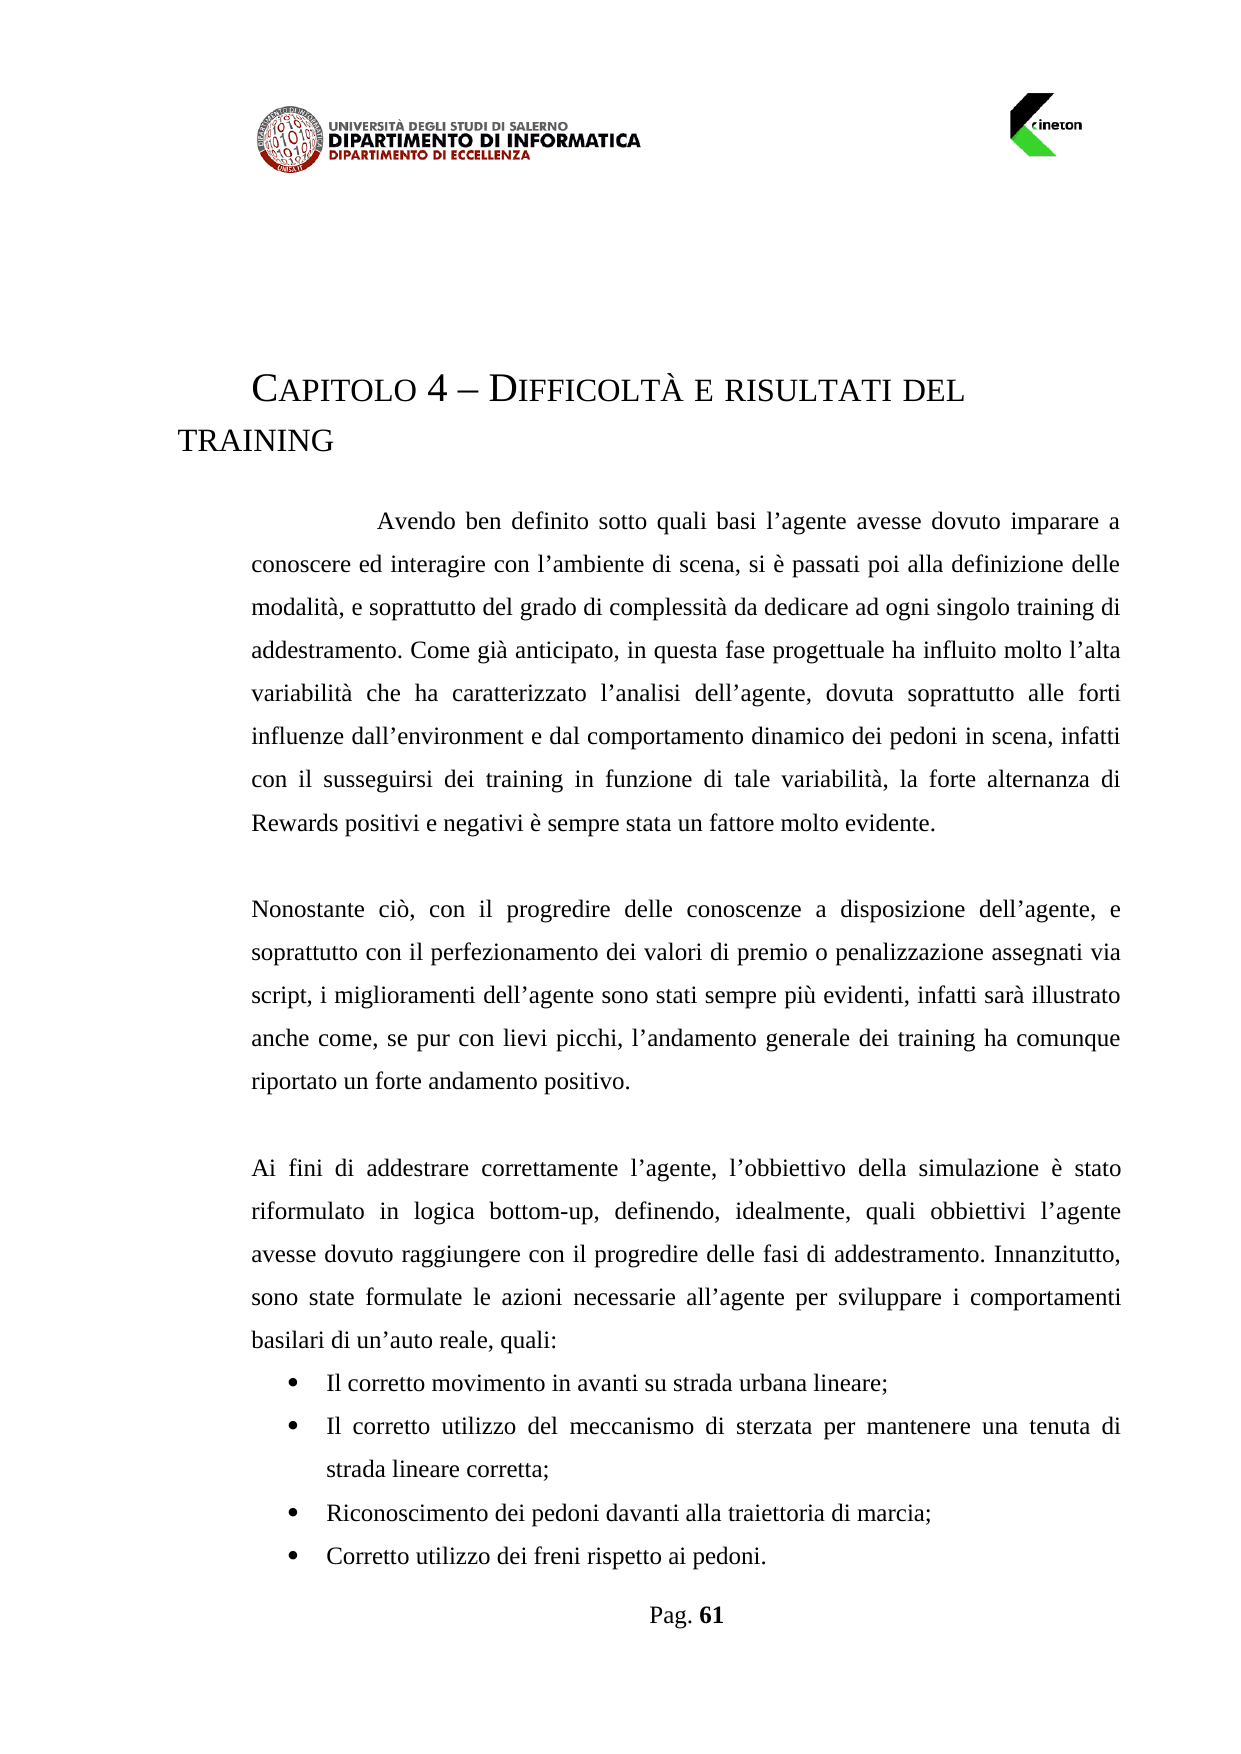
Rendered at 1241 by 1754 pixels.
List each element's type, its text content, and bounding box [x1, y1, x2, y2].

text Nonostante ciò, con il progredire delle conoscenze a disposizione dell’agente, e soprattutto con il perfezionamento dei valori di premio o penalizzazione assegnati via script, i miglioramenti dell’agente sono stati sempre più evidenti, infatti sarà illustrato anche come, se pur con lievi picchi, l’andamento generale dei training ha comunque riportato un forte andamento positivo. [251, 894, 1122, 1095]
text Capitolo 4 – Difficoltà e risultati del training [177, 363, 1122, 460]
list Il corretto utilizzo del meccanismo di sterzata per mantenere una tenuta di strada lineare corretta; [288, 1411, 1122, 1483]
list Corretto utilizzo dei freni rispetto ai pedoni. [288, 1541, 1122, 1569]
list Il corretto movimento in avanti su strada urbana lineare; [288, 1368, 1122, 1397]
text Ai fini di addestrare correttamente l’agente, l’obbiettivo della simulazione è stato riformulato in logica bottom-up, definendo, idealmente, quali obbiettivi l’agente avesse dovuto raggiungere con il progredire delle fasi di addestramento. Innanzitutto, sono state formulate le azioni necessarie all’agente per sviluppare i comportamenti basilari di un’auto reale, quali: [251, 1153, 1122, 1354]
picture [251, 102, 645, 177]
text Avendo ben definito sotto quali basi l’agente avesse dovuto imparare a conoscere ed interagire con l’ambiente di scena, si è passati poi alla definizione delle modalità, e soprattutto del grado di complessità da dedicare ad ogni singolo training di addestramento. Come già anticipato, in questa fase progettuale ha influito molto l’alta variabilità che ha caratterizzato l’analisi dell’agente, dovuta soprattutto alle forti influenze dall’environment e dal comportamento dinamico dei pedoni in scena, infatti con il susseguirsi dei training in funzione di tale variabilità, la forte alternanza di Rewards positivi e negativi è sempre stata un fattore molto evidente. [251, 506, 1122, 836]
list Riconoscimento dei pedoni davanti alla traiettoria di marcia; [288, 1498, 1122, 1526]
picture [987, 73, 1102, 177]
